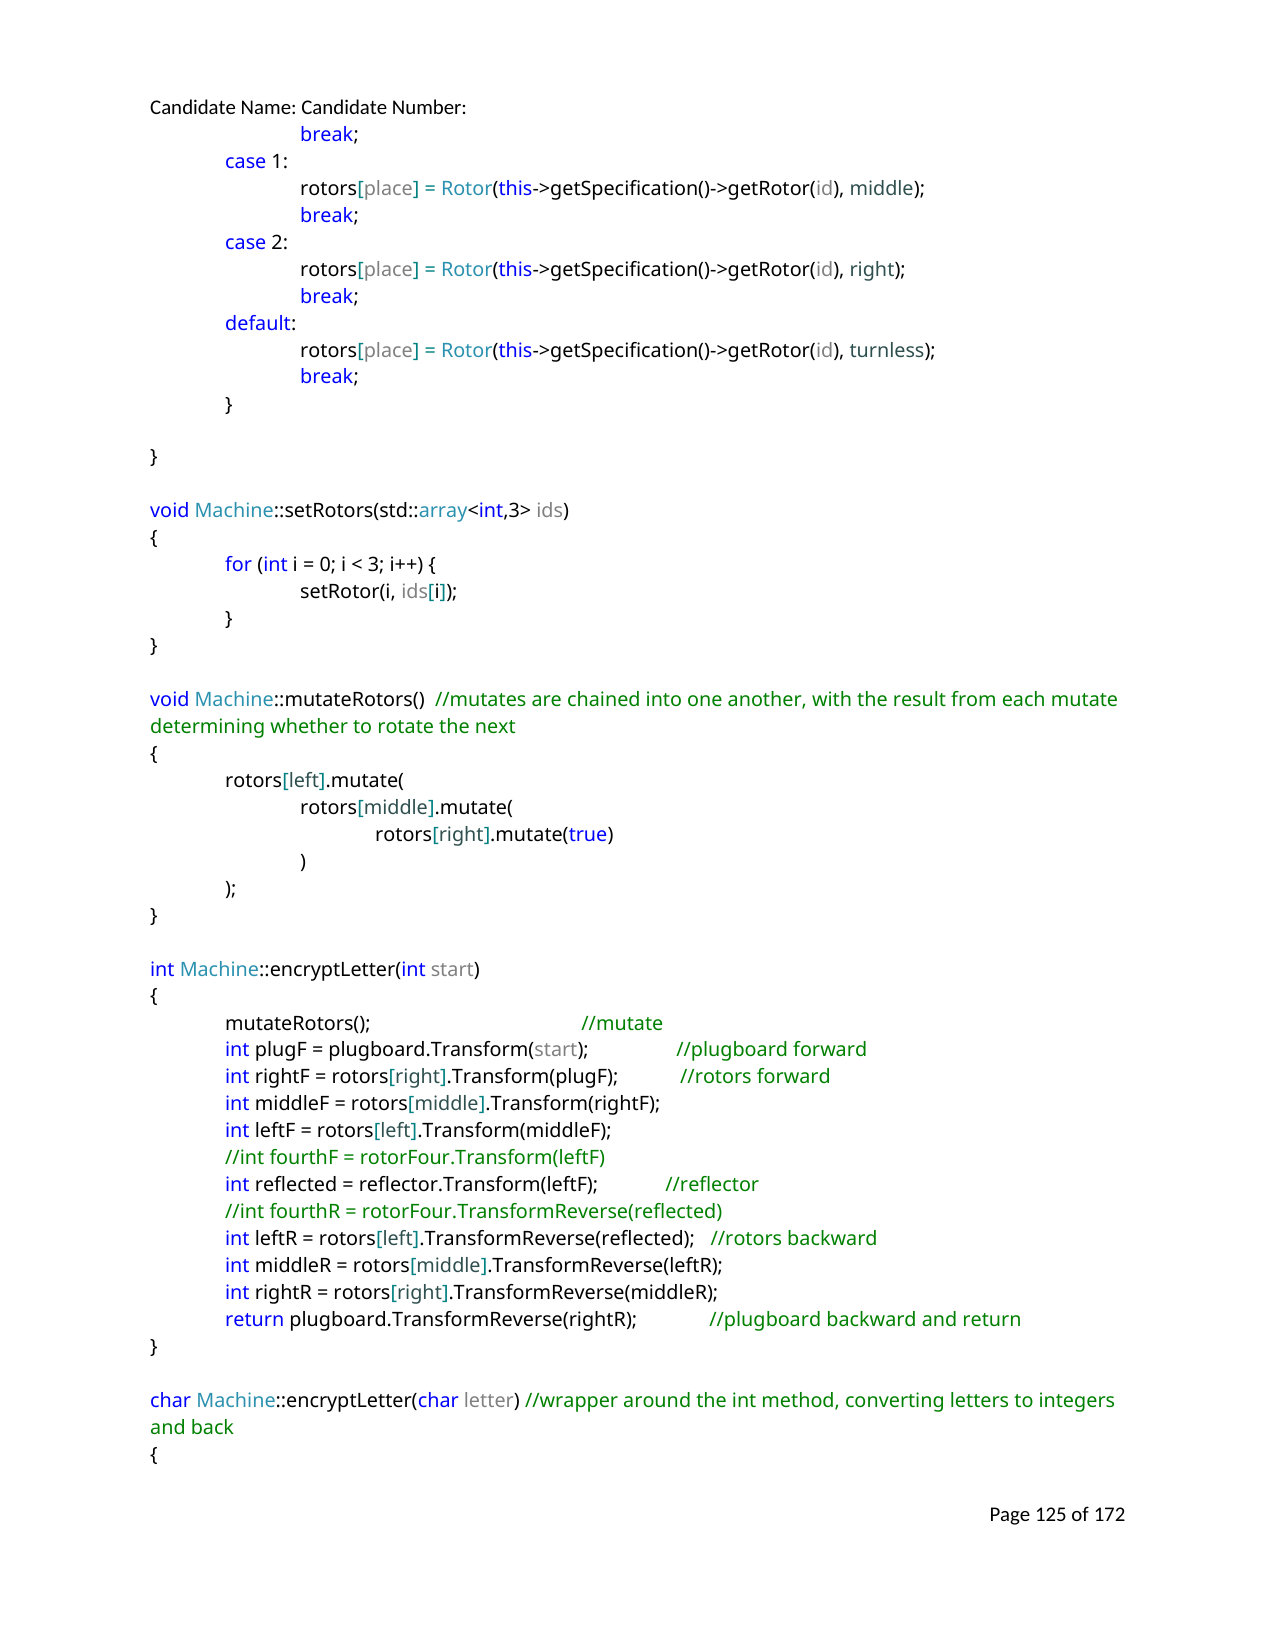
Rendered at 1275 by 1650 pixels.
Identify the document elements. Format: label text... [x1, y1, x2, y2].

text void Machine::setRotors(std::array<int,3> ids) [150, 496, 1125, 523]
text int plugF = plugboard.Transform(start); //plugboard forward [150, 1036, 1125, 1063]
text rotors[place] = Rotor(this->getSpecification()->getRotor(id), middle); [150, 174, 1125, 201]
text int reflected = reflector.Transform(leftF); //reflector [150, 1171, 1125, 1198]
text break; [150, 120, 1125, 147]
text setRotor(i, ids[i]); [150, 577, 1125, 604]
text int Machine::encryptLetter(int start) [150, 955, 1125, 982]
text break; [150, 363, 1125, 390]
text void Machine::mutateRotors() //mutates are chained into one another, with the result from each mutate determining whether to rotate the next [150, 685, 1125, 739]
text } [150, 901, 1125, 928]
text //int fourthF = rotorFour.Transform(leftF) [150, 1144, 1125, 1171]
text ) [150, 847, 1125, 874]
text int leftF = rotors[left].Transform(middleF); [150, 1117, 1125, 1144]
text { [150, 982, 1125, 1009]
text break; [150, 201, 1125, 228]
text rotors[place] = Rotor(this->getSpecification()->getRotor(id), turnless); [150, 336, 1125, 363]
text rotors[middle].mutate( [150, 793, 1125, 820]
text break; [150, 282, 1125, 309]
text char Machine::encryptLetter(char letter) //wrapper around the int method, converting letters to integers and back [150, 1386, 1125, 1440]
text } [150, 1332, 1125, 1359]
text } [150, 442, 1125, 469]
text ); [150, 874, 1125, 901]
text } [150, 390, 1125, 417]
text { [150, 1440, 1125, 1467]
text return plugboard.TransformReverse(rightR); //plugboard backward and return [150, 1306, 1125, 1332]
text } [150, 631, 1125, 658]
text for (int i = 0; i < 3; i++) { [150, 550, 1125, 577]
text case 2: [150, 228, 1125, 255]
text int middleR = rotors[middle].TransformReverse(leftR); [150, 1252, 1125, 1278]
text rotors[place] = Rotor(this->getSpecification()->getRotor(id), right); [150, 255, 1125, 282]
text default: [150, 309, 1125, 336]
text mutateRotors(); //mutate [150, 1009, 1125, 1036]
text int leftR = rotors[left].TransformReverse(reflected); //rotors backward [150, 1224, 1125, 1252]
text { [150, 739, 1125, 766]
text } [150, 604, 1125, 631]
text case 1: [150, 147, 1125, 174]
text int middleF = rotors[middle].Transform(rightF); [150, 1090, 1125, 1117]
text { [150, 523, 1125, 550]
text int rightR = rotors[right].TransformReverse(middleR); [150, 1278, 1125, 1306]
text rotors[left].mutate( [150, 766, 1125, 793]
text int rightF = rotors[right].Transform(plugF); //rotors forward [150, 1063, 1125, 1090]
text //int fourthR = rotorFour.TransformReverse(reflected) [150, 1198, 1125, 1224]
text rotors[right].mutate(true) [150, 820, 1125, 847]
